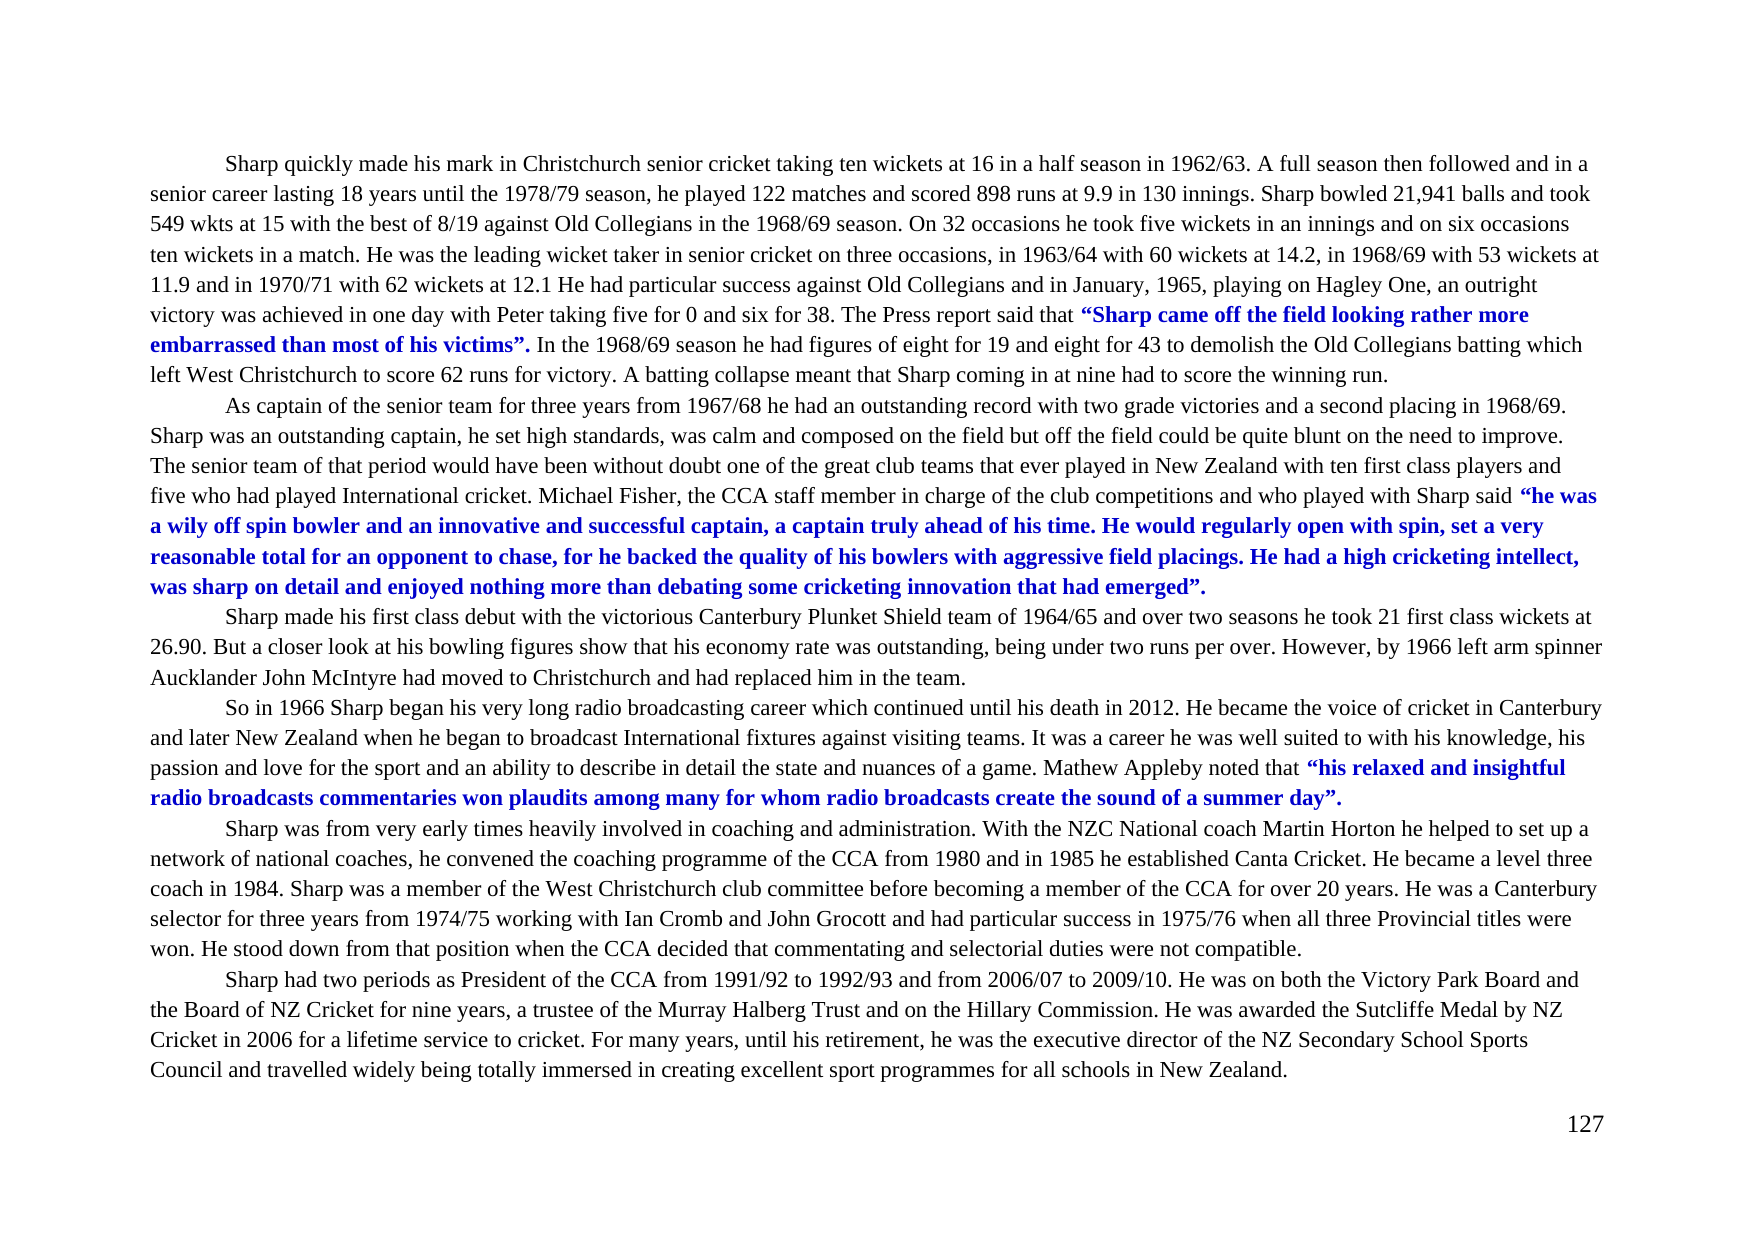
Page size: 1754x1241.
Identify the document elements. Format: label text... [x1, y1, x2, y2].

text So in 1966 Sharp began his very long radio broadcasting career which continued until his death in 2012. He became the voice of cricket in Canterbury and later New Zealand when he began to broadcast International fixtures against visiting teams. It was a career he was well suited to with his knowledge, his passion and love for the sport and an ability to describe in detail the state and nuances of a game. Mathew Appleby noted that “his relaxed and insightful radio broadcasts commentaries won plaudits among many for whom radio broadcasts create the sound of a summer day”. [150, 694, 1604, 811]
text Sharp was from very early times heavily involved in coaching and administration. With the NZC National coach Martin Horton he helped to set up a network of national coaches, he convened the coaching programme of the CCA from 1980 and in 1985 he established Canta Cricket. He became a level three coach in 1984. Sharp was a member of the West Christchurch club committee before becoming a member of the CCA for over 20 years. He was a Canterbury selector for three years from 1974/75 working with Ian Cromb and John Grocott and had particular success in 1975/76 when all three Provincial titles were won. He stood down from that position when the CCA decided that commentating and selectorial duties were not compatible. [150, 814, 1604, 962]
text Sharp quickly made his mark in Christchurch senior cricket taking ten wickets at 16 in a half season in 1962/63. A full season then followed and in a senior career lasting 18 years until the 1978/79 season, he played 122 matches and scored 898 runs at 9.9 in 130 innings. Sharp bowled 21,941 balls and took 549 wkts at 15 with the best of 8/19 against Old Collegians in the 1968/69 season. On 32 occasions he took five wickets in an innings and on six occasions ten wickets in a match. He was the leading wicket taker in senior cricket on three occasions, in 1963/64 with 60 wickets at 14.2, in 1968/69 with 53 wickets at 11.9 and in 1970/71 with 62 wickets at 12.1 He had particular success against Old Collegians and in January, 1965, playing on Hagley One, an outright victory was achieved in one day with Peter taking five for 0 and six for 38. The Press report said that “Sharp came off the field looking rather more embarrassed than most of his victims”. In the 1968/69 season he had figures of eight for 19 and eight for 43 to demolish the Old Collegians batting which left West Christchurch to score 62 runs for victory. A batting collapse meant that Sharp coming in at nine had to score the winning run. [150, 150, 1604, 388]
text As captain of the senior team for three years from 1967/68 he had an outstanding record with two grade victories and a second placing in 1968/69. Sharp was an outstanding captain, he set high standards, was calm and composed on the field but off the field could be quite blunt on the need to improve. The senior team of that period would have been without doubt one of the great club teams that ever played in New Zealand with ten first class players and five who had played International cricket. Michael Fisher, the CCA staff member in charge of the club competitions and who played with Sharp said “he was a wily off spin bowler and an innovative and successful captain, a captain truly ahead of his time. He would regularly open with spin, set a very reasonable total for an opponent to chase, for he backed the quality of his bowlers with aggressive field placings. He had a high cricketing intellect, was sharp on detail and enjoyed nothing more than debating some cricketing innovation that had emerged”. [150, 392, 1604, 599]
text Sharp had two periods as President of the CCA from 1991/92 to 1992/93 and from 2006/07 to 2009/10. He was on both the Victory Park Board and the Board of NZ Cricket for nine years, a trustee of the Murray Halberg Trust and on the Hillary Commission. He was awarded the Sutcliffe Medal by NZ Cricket in 2006 for a lifetime service to cricket. For many years, until his retirement, he was the executive director of the NZ Secondary School Sports Council and travelled widely being totally immersed in creating excellent sport programmes for all schools in New Zealand. [150, 966, 1604, 1083]
text Sharp made his first class debut with the victorious Canterbury Plunket Shield team of 1964/65 and over two seasons he took 21 first class wickets at 26.90. But a closer look at his bowling figures show that his economy rate was outstanding, being under two runs per over. However, by 1966 left arm spinner Aucklander John McIntyre had moved to Christchurch and had replaced him in the team. [150, 603, 1604, 690]
